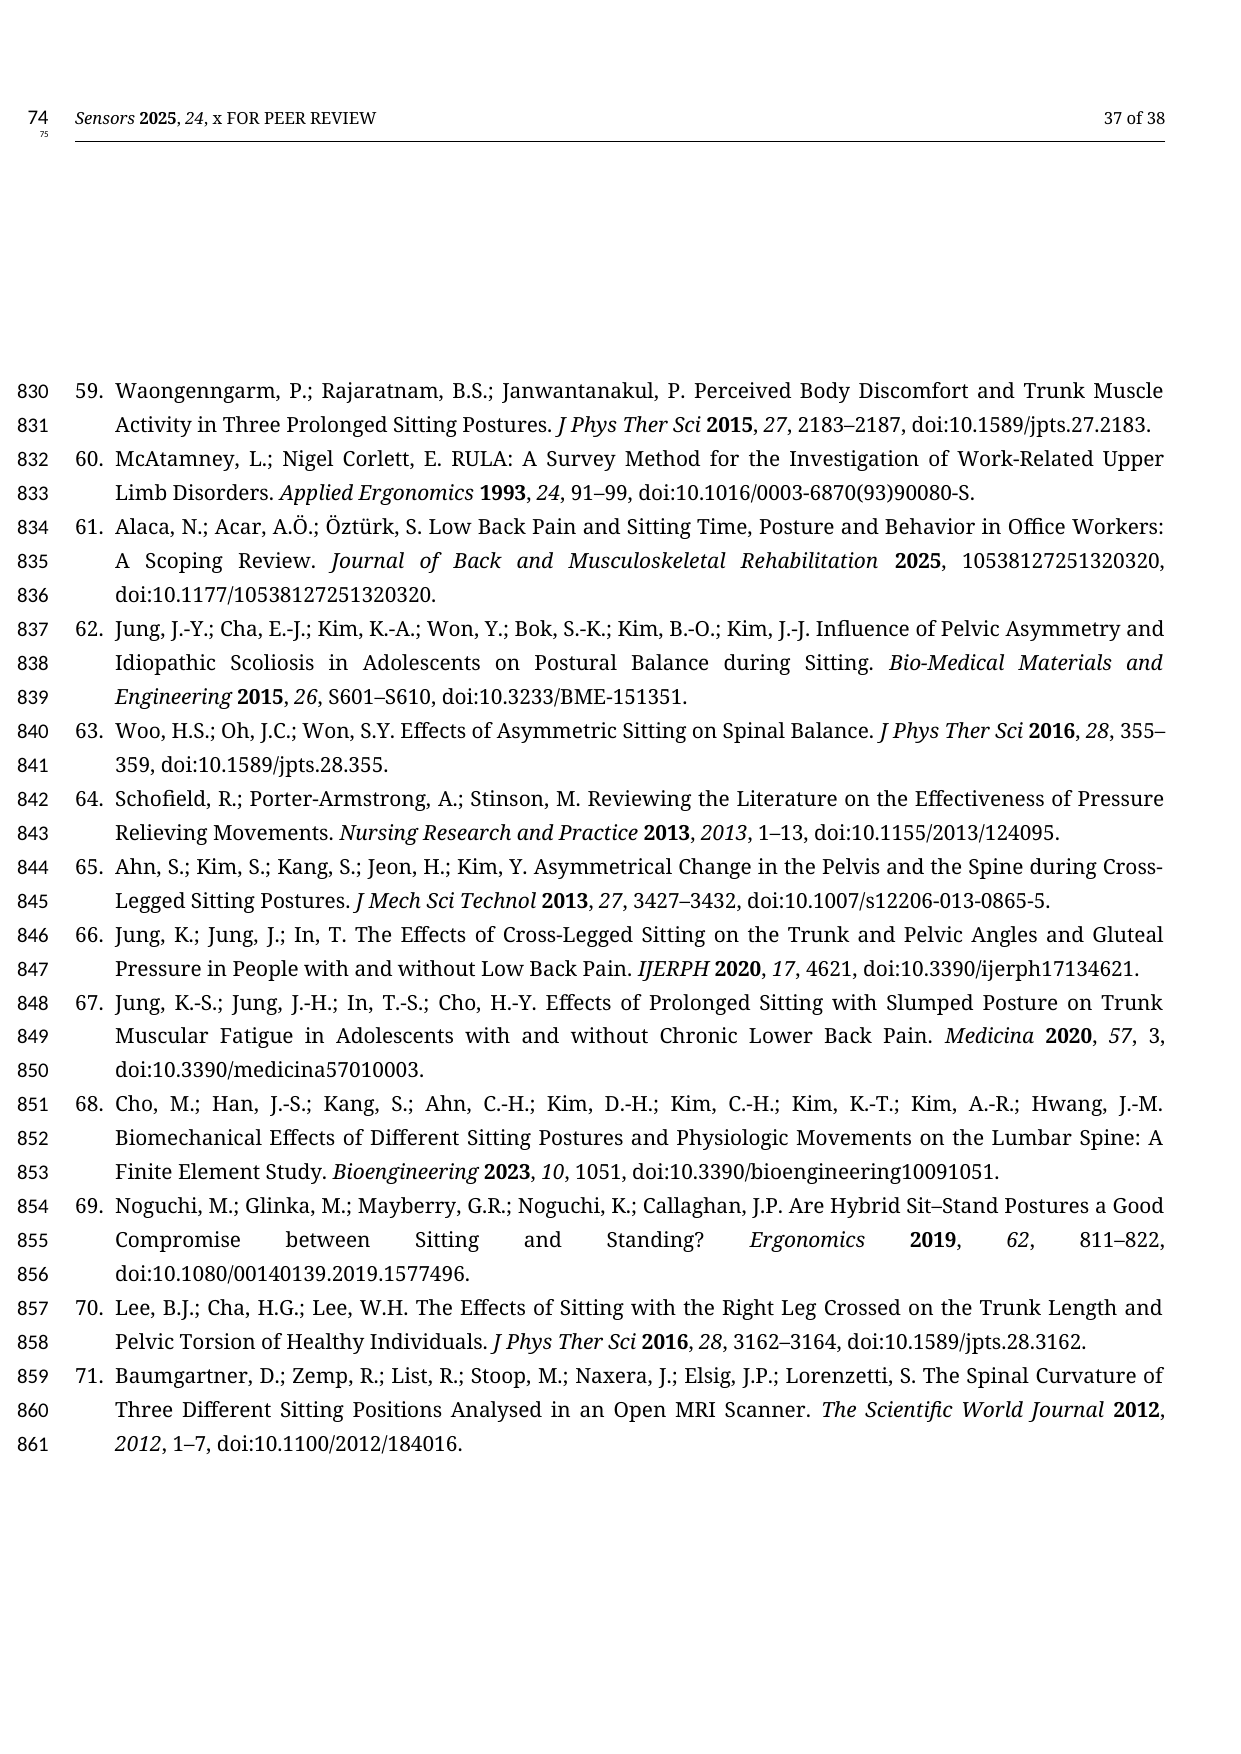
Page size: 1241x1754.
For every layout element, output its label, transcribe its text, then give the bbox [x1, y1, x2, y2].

text 64. Schofield, R.; Porter-Armstrong, A.; Stinson, M. Reviewing the Literature on the Effectiveness of Pressure Relieving Movements. Nursing Research and Practice 2013, 2013, 1–13, doi:10.1155/2013/124095. [75, 781, 1165, 849]
text 68. Cho, M.; Han, J.-S.; Kang, S.; Ahn, C.-H.; Kim, D.-H.; Kim, C.-H.; Kim, K.-T.; Kim, A.-R.; Hwang, J.-M. Biomechanical Effects of Different Sitting Postures and Physiologic Movements on the Lumbar Spine: A Finite Element Study. Bioengineering 2023, 10, 1051, doi:10.3390/bioengineering10091051. [75, 1087, 1165, 1189]
text 59. Waongenngarm, P.; Rajaratnam, B.S.; Janwantanakul, P. Perceived Body Discomfort and Trunk Muscle Activity in Three Prolonged Sitting Postures. J Phys Ther Sci 2015, 27, 2183–2187, doi:10.1589/jpts.27.2183. [75, 374, 1165, 442]
text 69. Noguchi, M.; Glinka, M.; Mayberry, G.R.; Noguchi, K.; Callaghan, J.P. Are Hybrid Sit–Stand Postures a Good Compromise between Sitting and Standing? Ergonomics 2019, 62, 811–822, doi:10.1080/00140139.2019.1577496. [75, 1189, 1165, 1291]
text 66. Jung, K.; Jung, J.; In, T. The Effects of Cross-Legged Sitting on the Trunk and Pelvic Angles and Gluteal Pressure in People with and without Low Back Pain. IJERPH 2020, 17, 4621, doi:10.3390/ijerph17134621. [75, 917, 1165, 985]
text 62. Jung, J.-Y.; Cha, E.-J.; Kim, K.-A.; Won, Y.; Bok, S.-K.; Kim, B.-O.; Kim, J.-J. Influence of Pelvic Asymmetry and Idiopathic Scoliosis in Adolescents on Postural Balance during Sitting. Bio-Medical Materials and Engineering 2015, 26, S601–S610, doi:10.3233/BME-151351. [75, 611, 1165, 713]
text 65. Ahn, S.; Kim, S.; Kang, S.; Jeon, H.; Kim, Y. Asymmetrical Change in the Pelvis and the Spine during Cross-Legged Sitting Postures. J Mech Sci Technol 2013, 27, 3427–3432, doi:10.1007/s12206-013-0865-5. [75, 849, 1165, 917]
text 71. Baumgartner, D.; Zemp, R.; List, R.; Stoop, M.; Naxera, J.; Elsig, J.P.; Lorenzetti, S. The Spinal Curvature of Three Different Sitting Positions Analysed in an Open MRI Scanner. The Scientific World Journal 2012, 2012, 1–7, doi:10.1100/2012/184016. [75, 1358, 1165, 1460]
text 61. Alaca, N.; Acar, A.Ö.; Öztürk, S. Low Back Pain and Sitting Time, Posture and Behavior in Office Workers: A Scoping Review. Journal of Back and Musculoskeletal Rehabilitation 2025, 10538127251320320, doi:10.1177/10538127251320320. [75, 509, 1165, 611]
text 63. Woo, H.S.; Oh, J.C.; Won, S.Y. Effects of Asymmetric Sitting on Spinal Balance. J Phys Ther Sci 2016, 28, 355–359, doi:10.1589/jpts.28.355. [75, 713, 1165, 781]
text 70. Lee, B.J.; Cha, H.G.; Lee, W.H. The Effects of Sitting with the Right Leg Crossed on the Trunk Length and Pelvic Torsion of Healthy Individuals. J Phys Ther Sci 2016, 28, 3162–3164, doi:10.1589/jpts.28.3162. [75, 1291, 1165, 1358]
text 60. McAtamney, L.; Nigel Corlett, E. RULA: A Survey Method for the Investigation of Work-Related Upper Limb Disorders. Applied Ergonomics 1993, 24, 91–99, doi:10.1016/0003-6870(93)90080-S. [75, 442, 1165, 509]
text 67. Jung, K.-S.; Jung, J.-H.; In, T.-S.; Cho, H.-Y. Effects of Prolonged Sitting with Slumped Posture on Trunk Muscular Fatigue in Adolescents with and without Chronic Lower Back Pain. Medicina 2020, 57, 3, doi:10.3390/medicina57010003. [75, 985, 1165, 1087]
